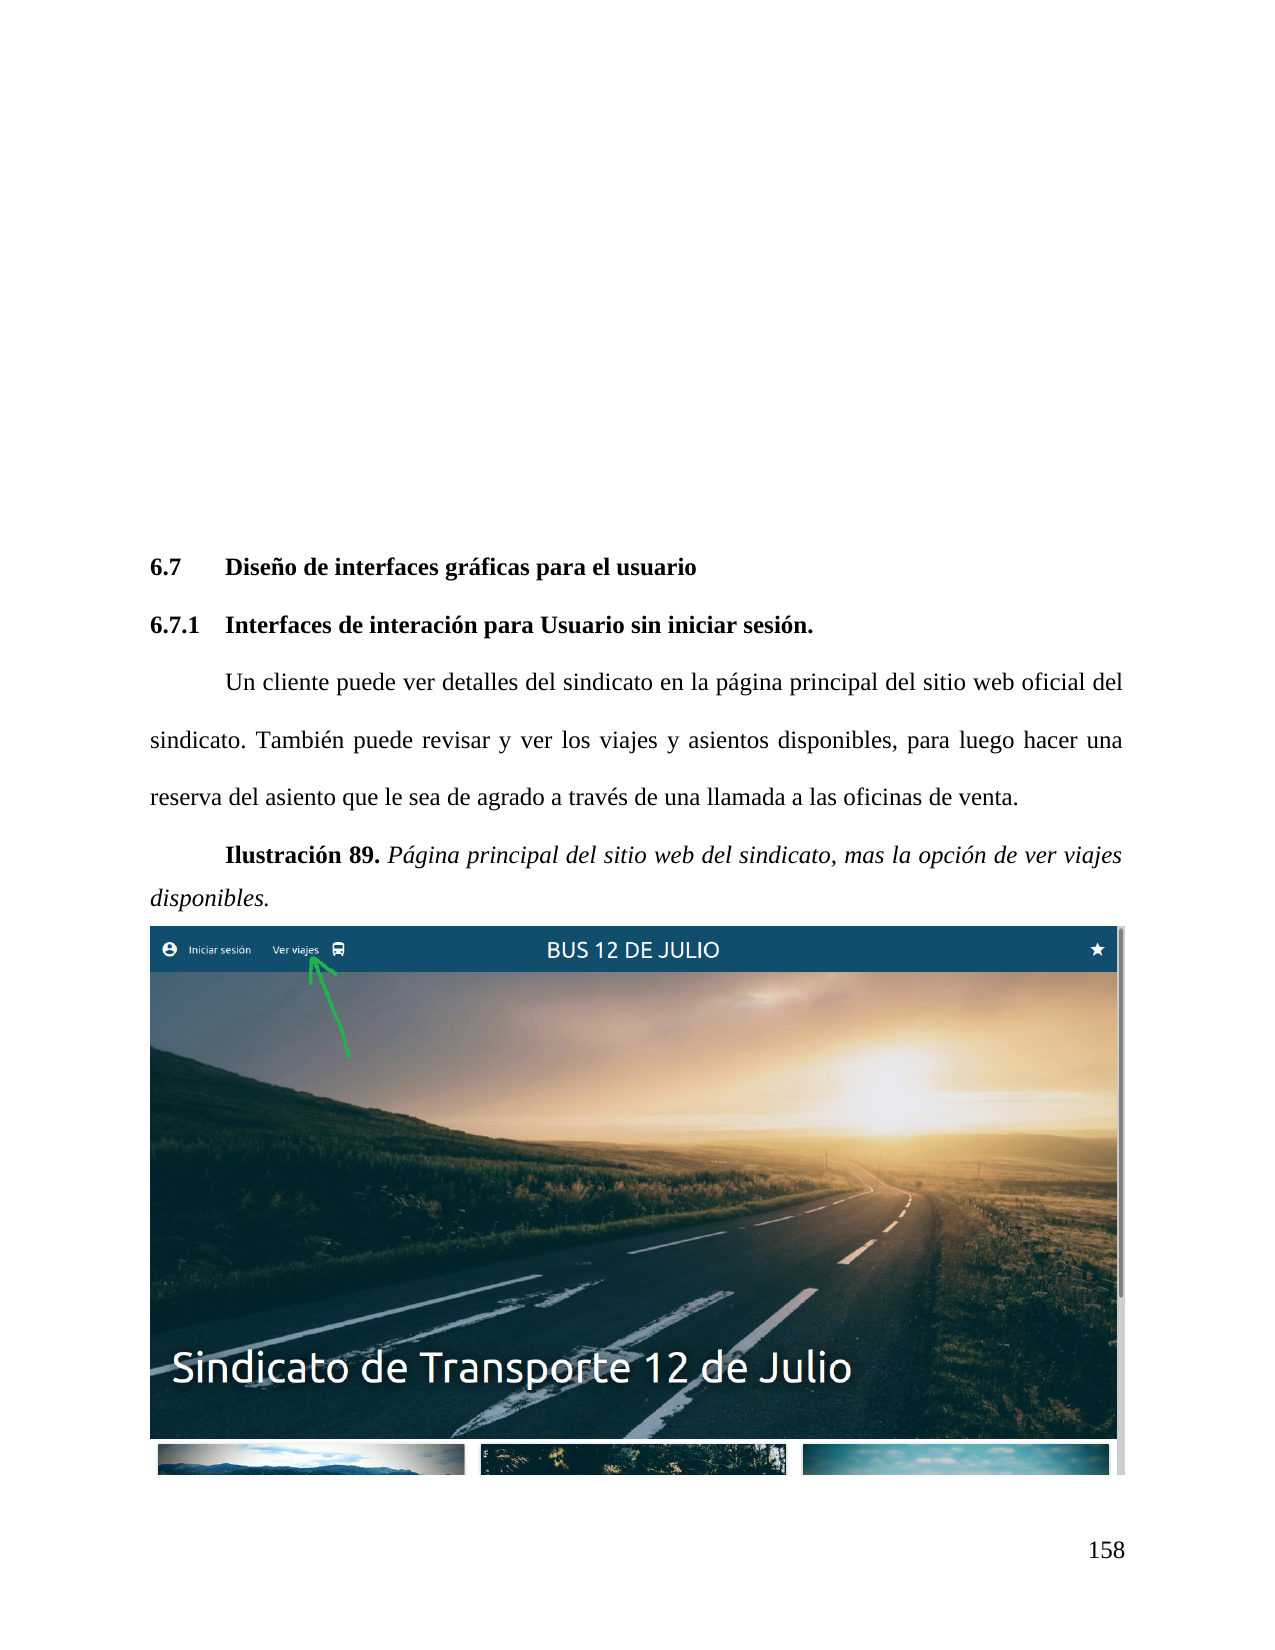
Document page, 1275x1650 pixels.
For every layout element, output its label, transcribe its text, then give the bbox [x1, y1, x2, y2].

text Un cliente puede ver detalles del sindicato en la página principal del sitio web oficial del sindicato. También puede revisar y ver los viajes y asientos disponibles, para luego hacer una reserva del asiento que le sea de agrado a través de una llamada a las oficinas de venta. [150, 667, 1125, 811]
text Ilustración 89. Página principal del sitio web del sindicato, mas la opción de ver viajes disponibles. [150, 840, 1125, 912]
picture [150, 926, 1125, 1475]
subtitle Diseño de interfaces gráficas para el usuario [150, 552, 1125, 581]
subtitle Interfaces de interación para Usuario sin iniciar sesión. [150, 610, 1125, 639]
